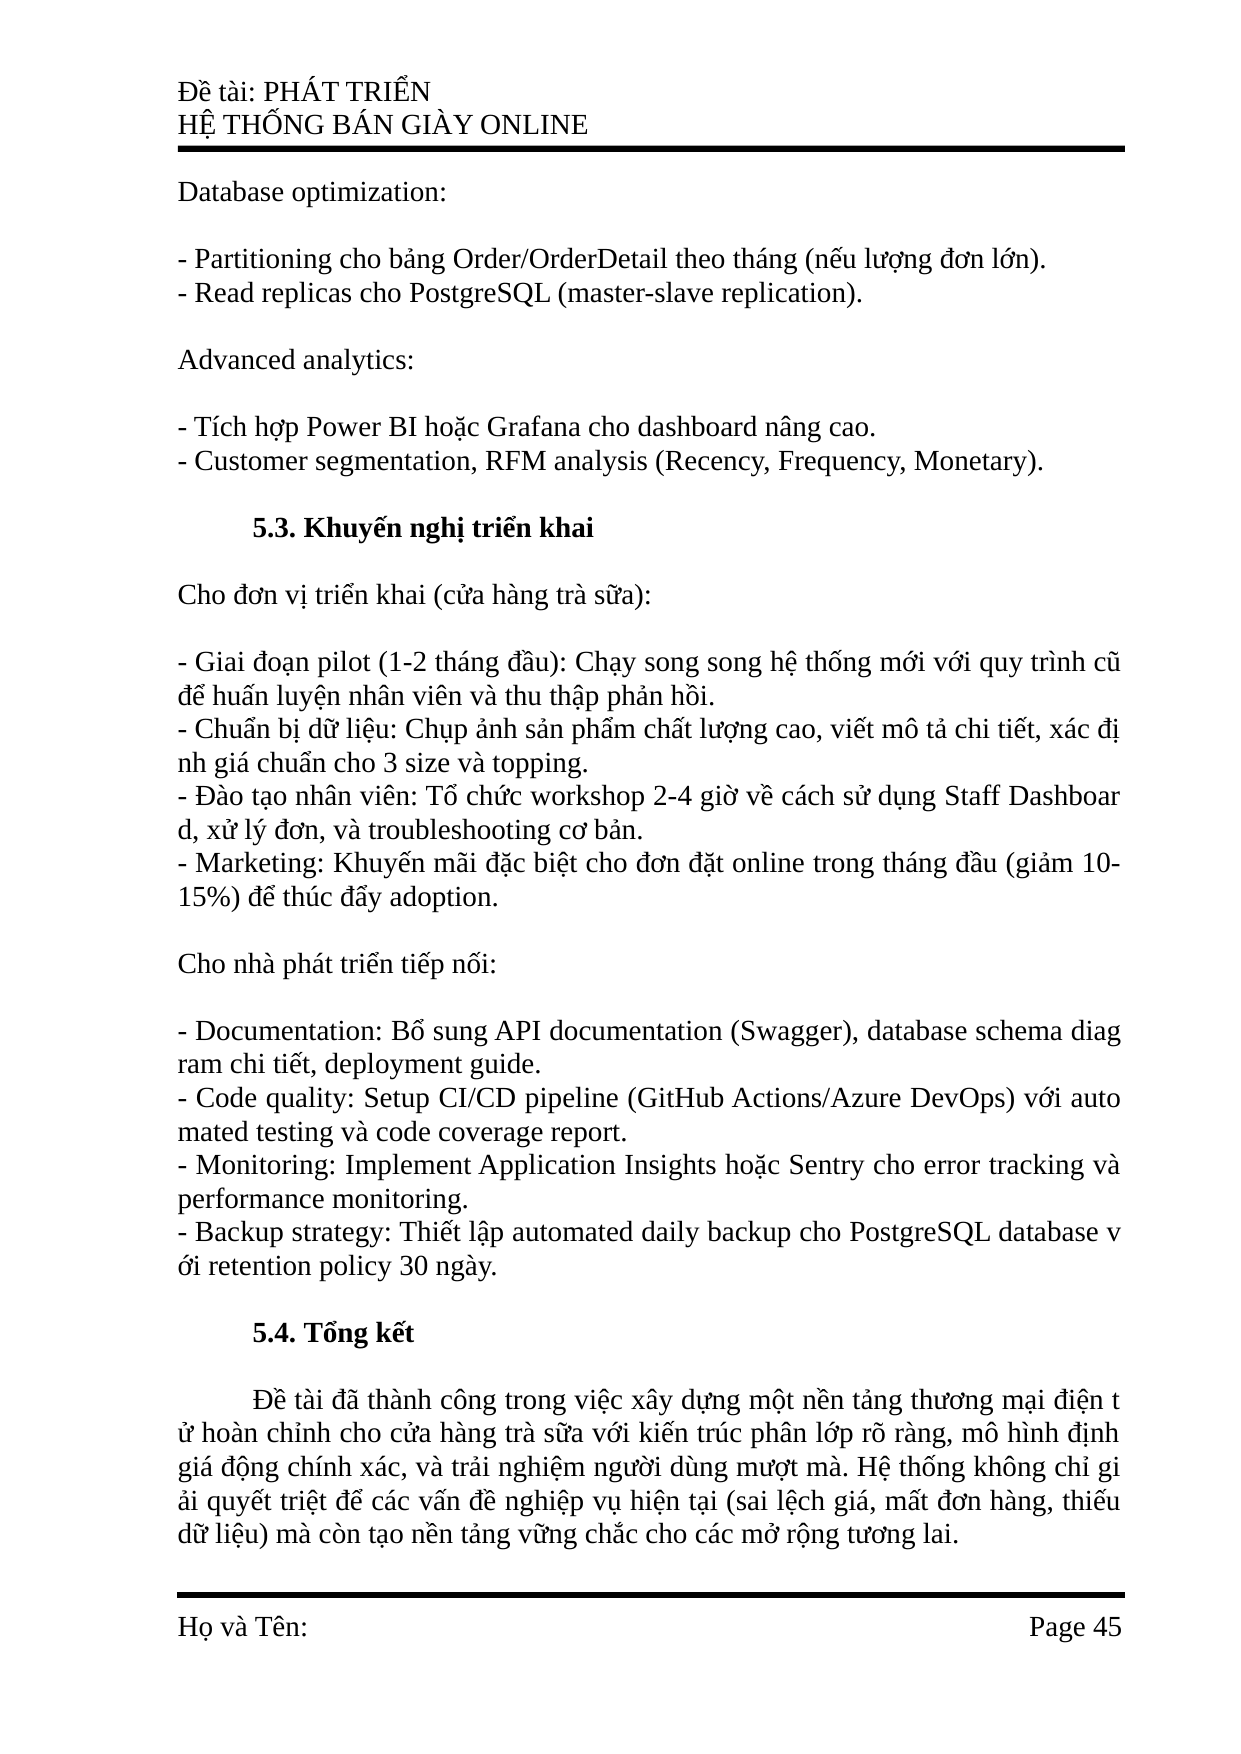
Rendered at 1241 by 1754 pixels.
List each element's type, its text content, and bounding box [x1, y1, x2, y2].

text - Chuẩn bị dữ liệu: Chụp ảnh sản phẩm chất lượng cao, viết mô tả chi tiết, xác định giá chuẩn cho 3 size và topping. [177, 711, 1122, 778]
text - Giai đoạn pilot (1-2 tháng đầu): Chạy song song hệ thống mới với quy trình cũ để huấn luyện nhân viên và thu thập phản hồi. [177, 644, 1122, 711]
text - Partitioning cho bảng Order/OrderDetail theo tháng (nếu lượng đơn lớn). [177, 242, 1122, 275]
text Cho đơn vị triển khai (cửa hàng trà sữa): [177, 577, 1122, 611]
text - Customer segmentation, RFM analysis (Recency, Frequency, Monetary). [177, 443, 1122, 476]
text - Tích hợp Power BI hoặc Grafana cho dashboard nâng cao. [177, 409, 1122, 443]
text - Backup strategy: Thiết lập automated daily backup cho PostgreSQL database với retention policy 30 ngày. [177, 1214, 1122, 1281]
text Đề tài đã thành công trong việc xây dựng một nền tảng thương mại điện tử hoàn chỉnh cho cửa hàng trà sữa với kiến trúc phân lớp rõ ràng, mô hình định giá động chính xác, và trải nghiệm người dùng mượt mà. Hệ thống không chỉ giải quyết triệt để các vấn đề nghiệp vụ hiện tại (sai lệch giá, mất đơn hàng, thiếu dữ liệu) mà còn tạo nền tảng vững chắc cho các mở rộng tương lai. [177, 1382, 1122, 1550]
text Database optimization: [177, 174, 1122, 208]
text Advanced analytics: [177, 342, 1122, 376]
text - Read replicas cho PostgreSQL (master-slave replication). [177, 275, 1122, 309]
text 5.4. Tổng kết [177, 1315, 1122, 1348]
text - Code quality: Setup CI/CD pipeline (GitHub Actions/Azure DevOps) với automated testing và code coverage report. [177, 1080, 1122, 1147]
text Cho nhà phát triển tiếp nối: [177, 946, 1122, 979]
text - Marketing: Khuyến mãi đặc biệt cho đơn đặt online trong tháng đầu (giảm 10-15%) để thúc đẩy adoption. [177, 845, 1122, 912]
text - Monitoring: Implement Application Insights hoặc Sentry cho error tracking và performance monitoring. [177, 1147, 1122, 1214]
text 5.3. Khuyến nghị triển khai [177, 510, 1122, 543]
text - Đào tạo nhân viên: Tổ chức workshop 2-4 giờ về cách sử dụng Staff Dashboard, xử lý đơn, và troubleshooting cơ bản. [177, 778, 1122, 845]
text - Documentation: Bổ sung API documentation (Swagger), database schema diagram chi tiết, deployment guide. [177, 1013, 1122, 1080]
